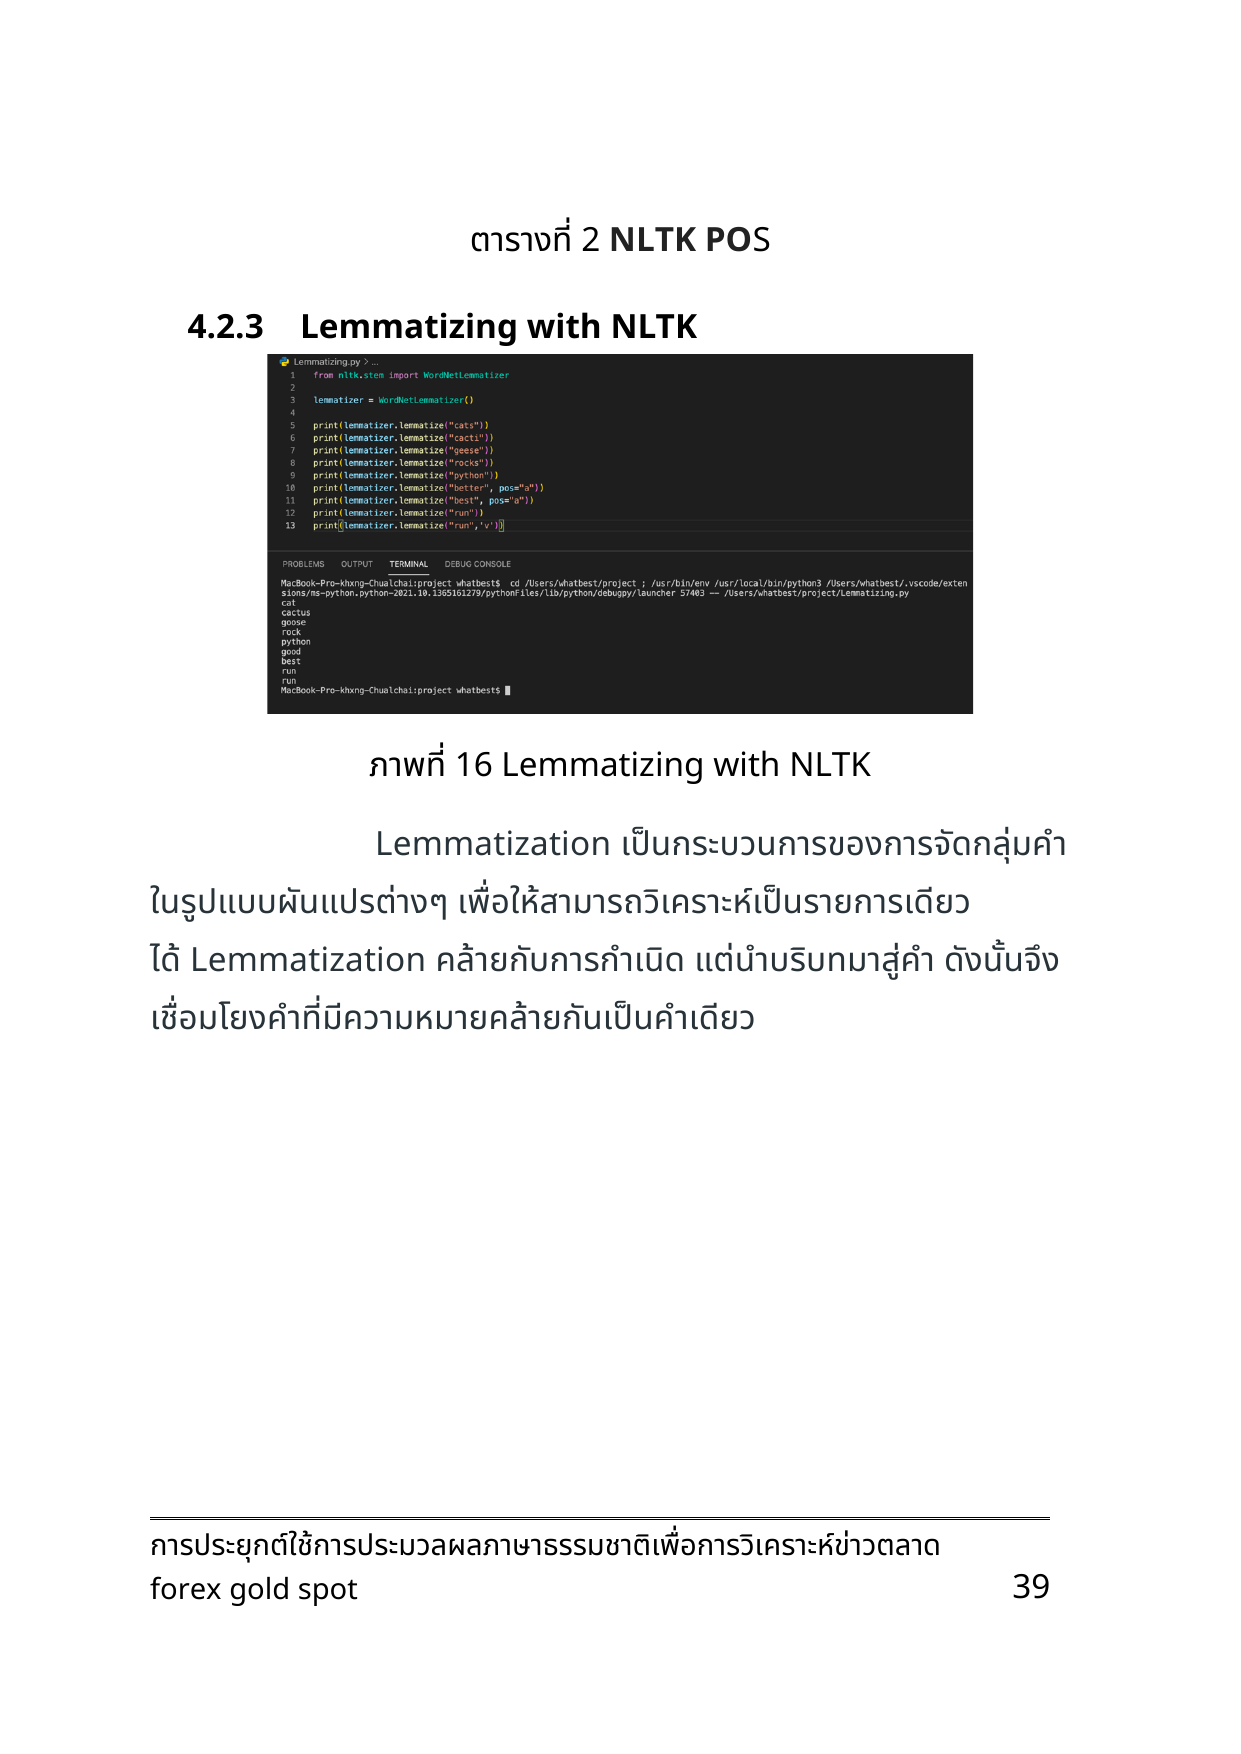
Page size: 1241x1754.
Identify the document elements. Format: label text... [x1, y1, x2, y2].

subtitle Lemmatizing with NLTK [150, 303, 1090, 348]
text Lemmatization เป็นกระบวนการของการจัดกลุ่มคำในรูปแบบผันแปรต่างๆ เพื่อให้สามารถวิเคราะห์เป็นรายการเดียวได้ Lemmatization คล้ายกับการกำเนิด แต่นำบริบทมาสู่คำ ดังนั้นจึงเชื่อมโยงคำที่มีความหมายคล้ายกันเป็นคำเดียว [150, 820, 1090, 1044]
picture [267, 354, 974, 714]
text ภาพที่ 16 Lemmatizing with NLTK [150, 741, 1090, 792]
